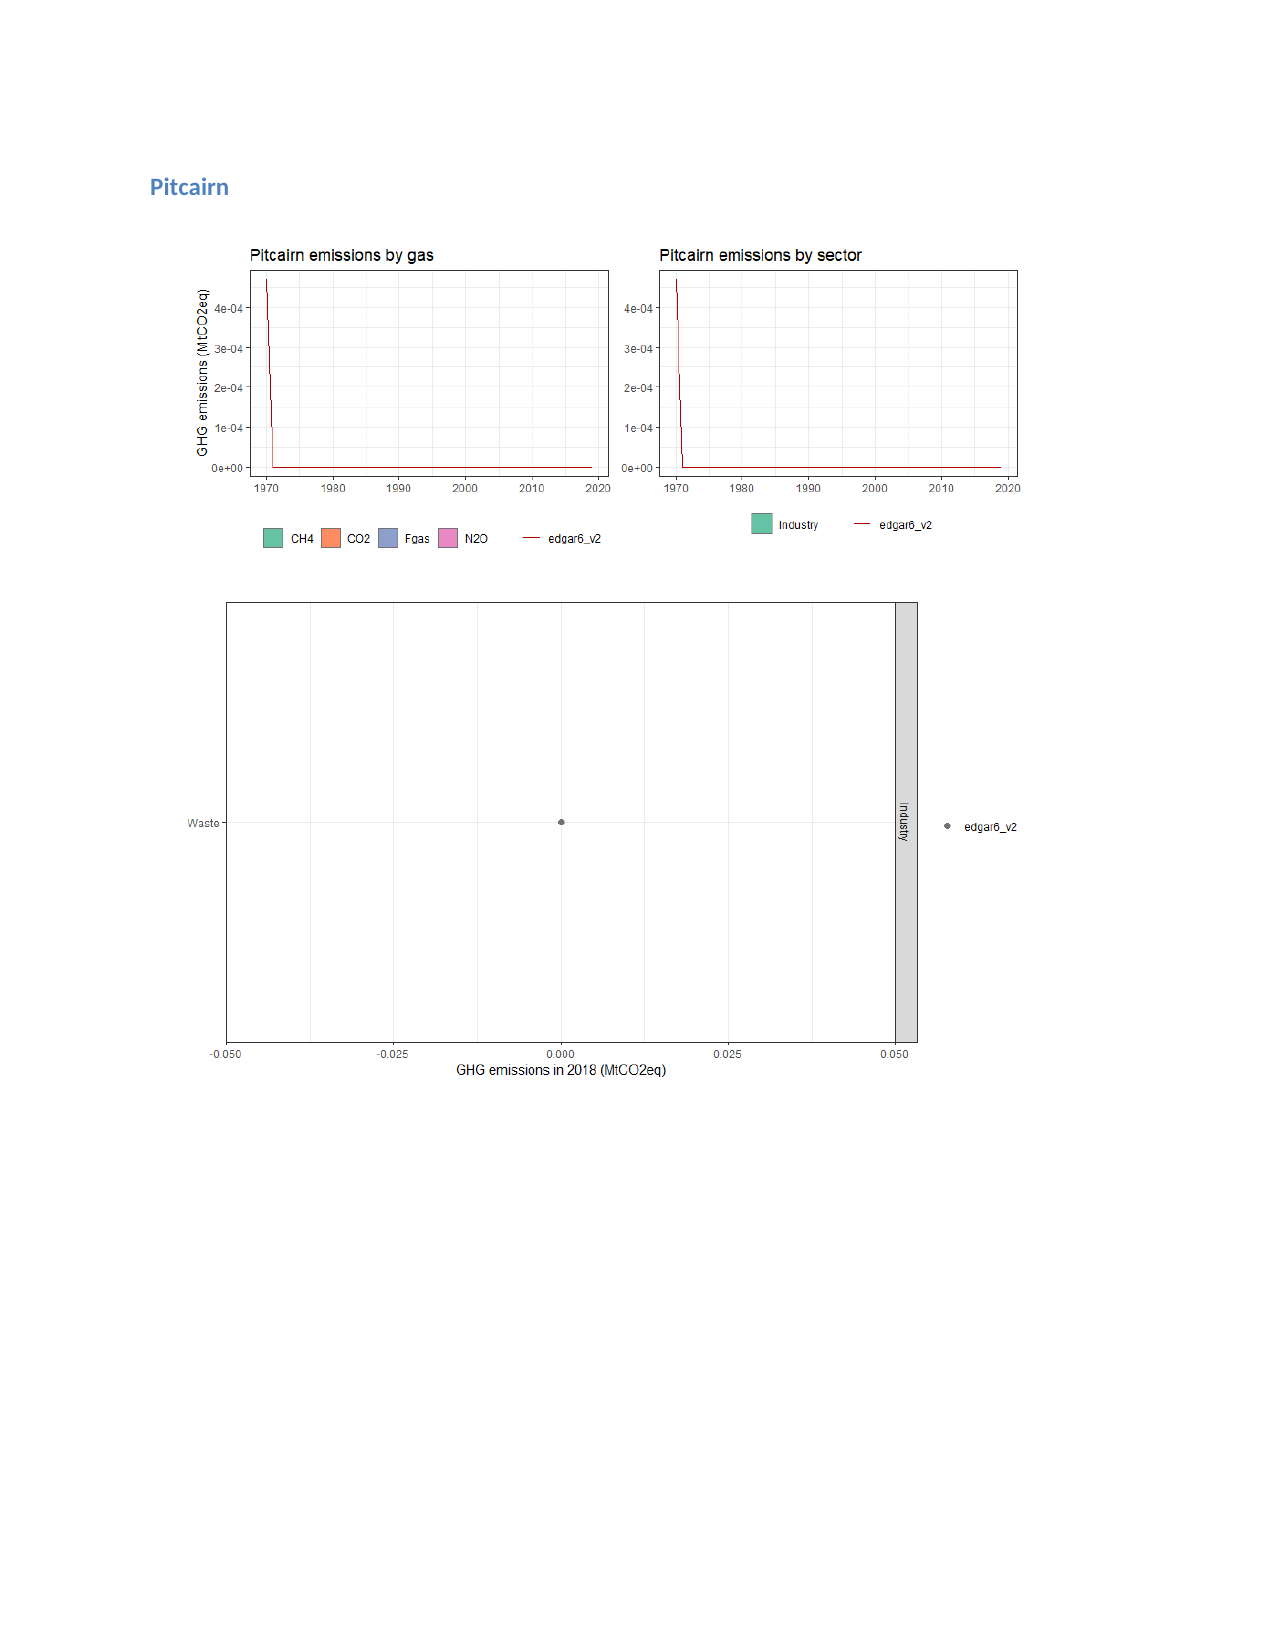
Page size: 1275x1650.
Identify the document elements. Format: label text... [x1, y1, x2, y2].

subtitle Pitcairn [150, 171, 1125, 201]
picture [168, 220, 1044, 1096]
